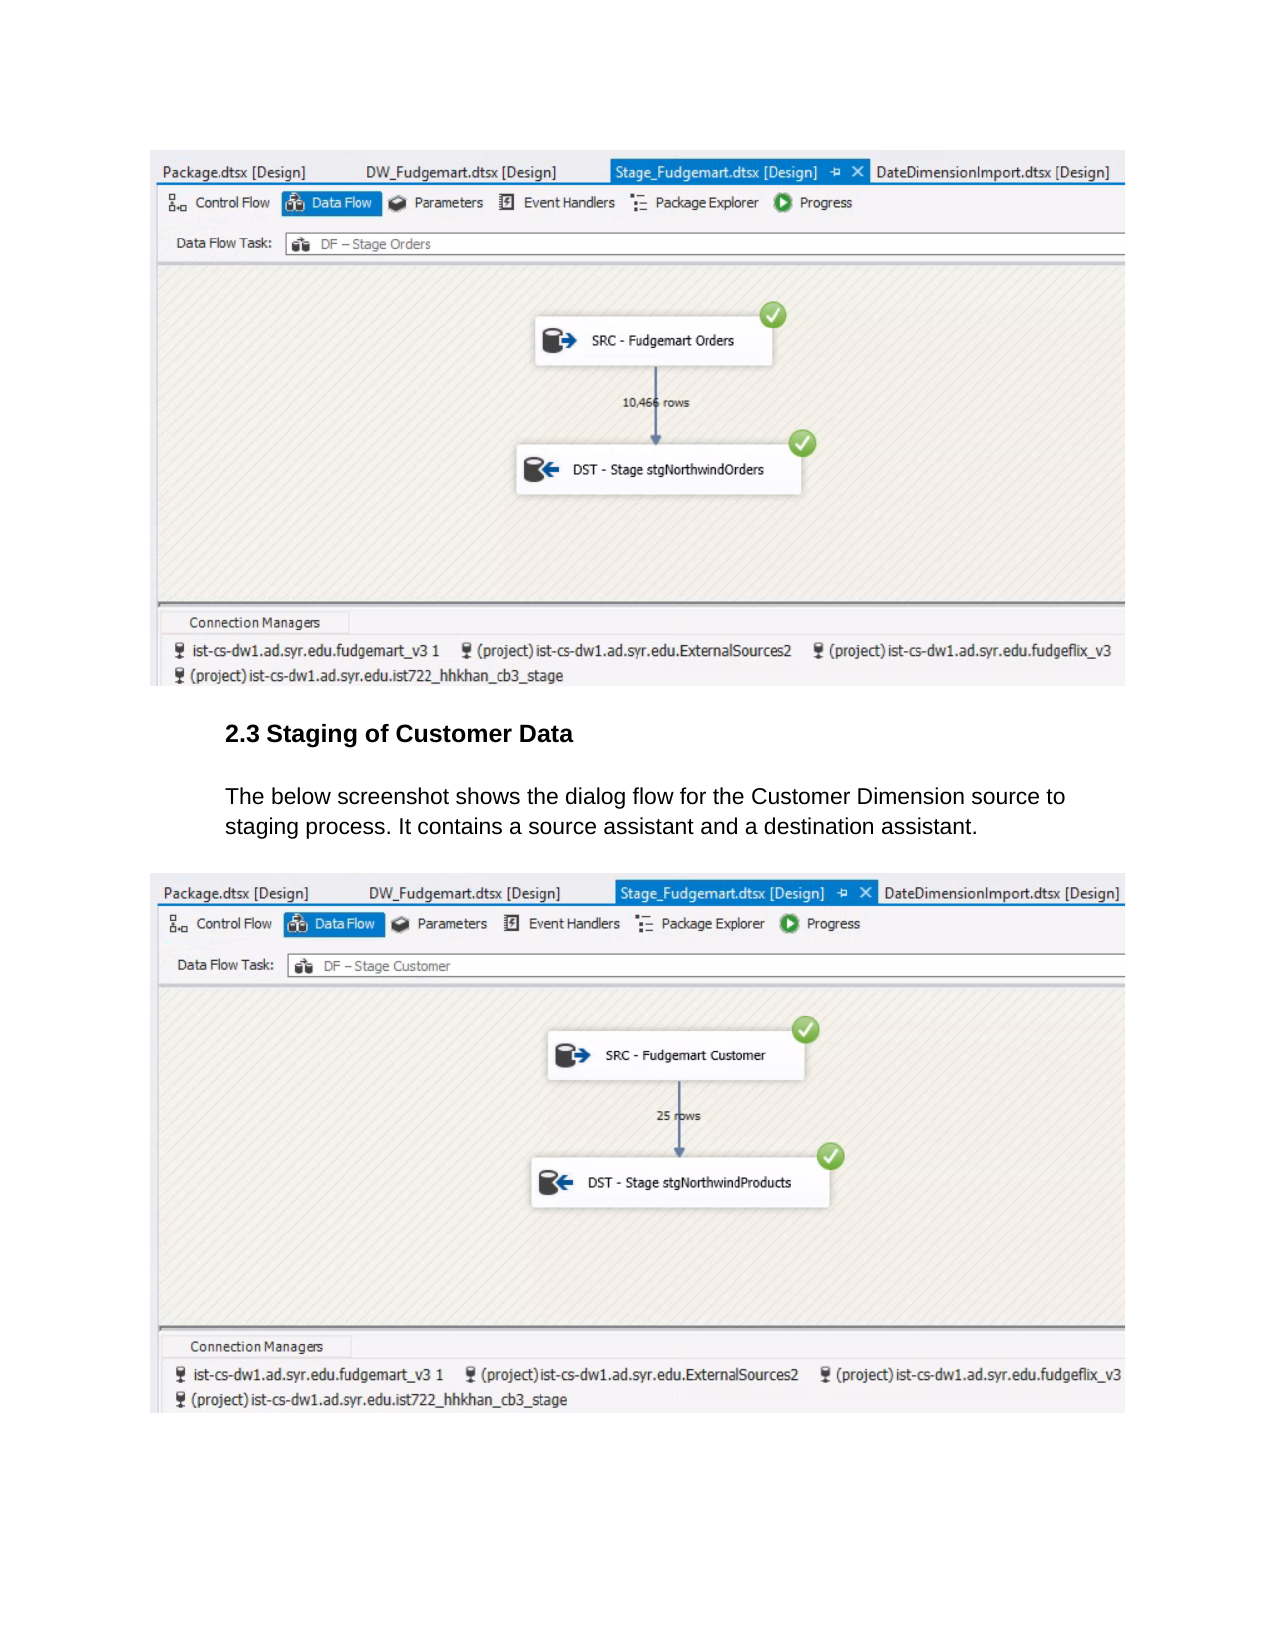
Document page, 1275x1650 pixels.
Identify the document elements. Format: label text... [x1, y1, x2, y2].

picture [150, 150, 1125, 686]
text The below screenshot shows the dialog flow for the Customer Dimension source to staging process. It contains a source assistant and a destination assistant. [225, 783, 1125, 839]
picture [150, 873, 1125, 1413]
text 2.3 Staging of Customer Data [225, 719, 1125, 748]
